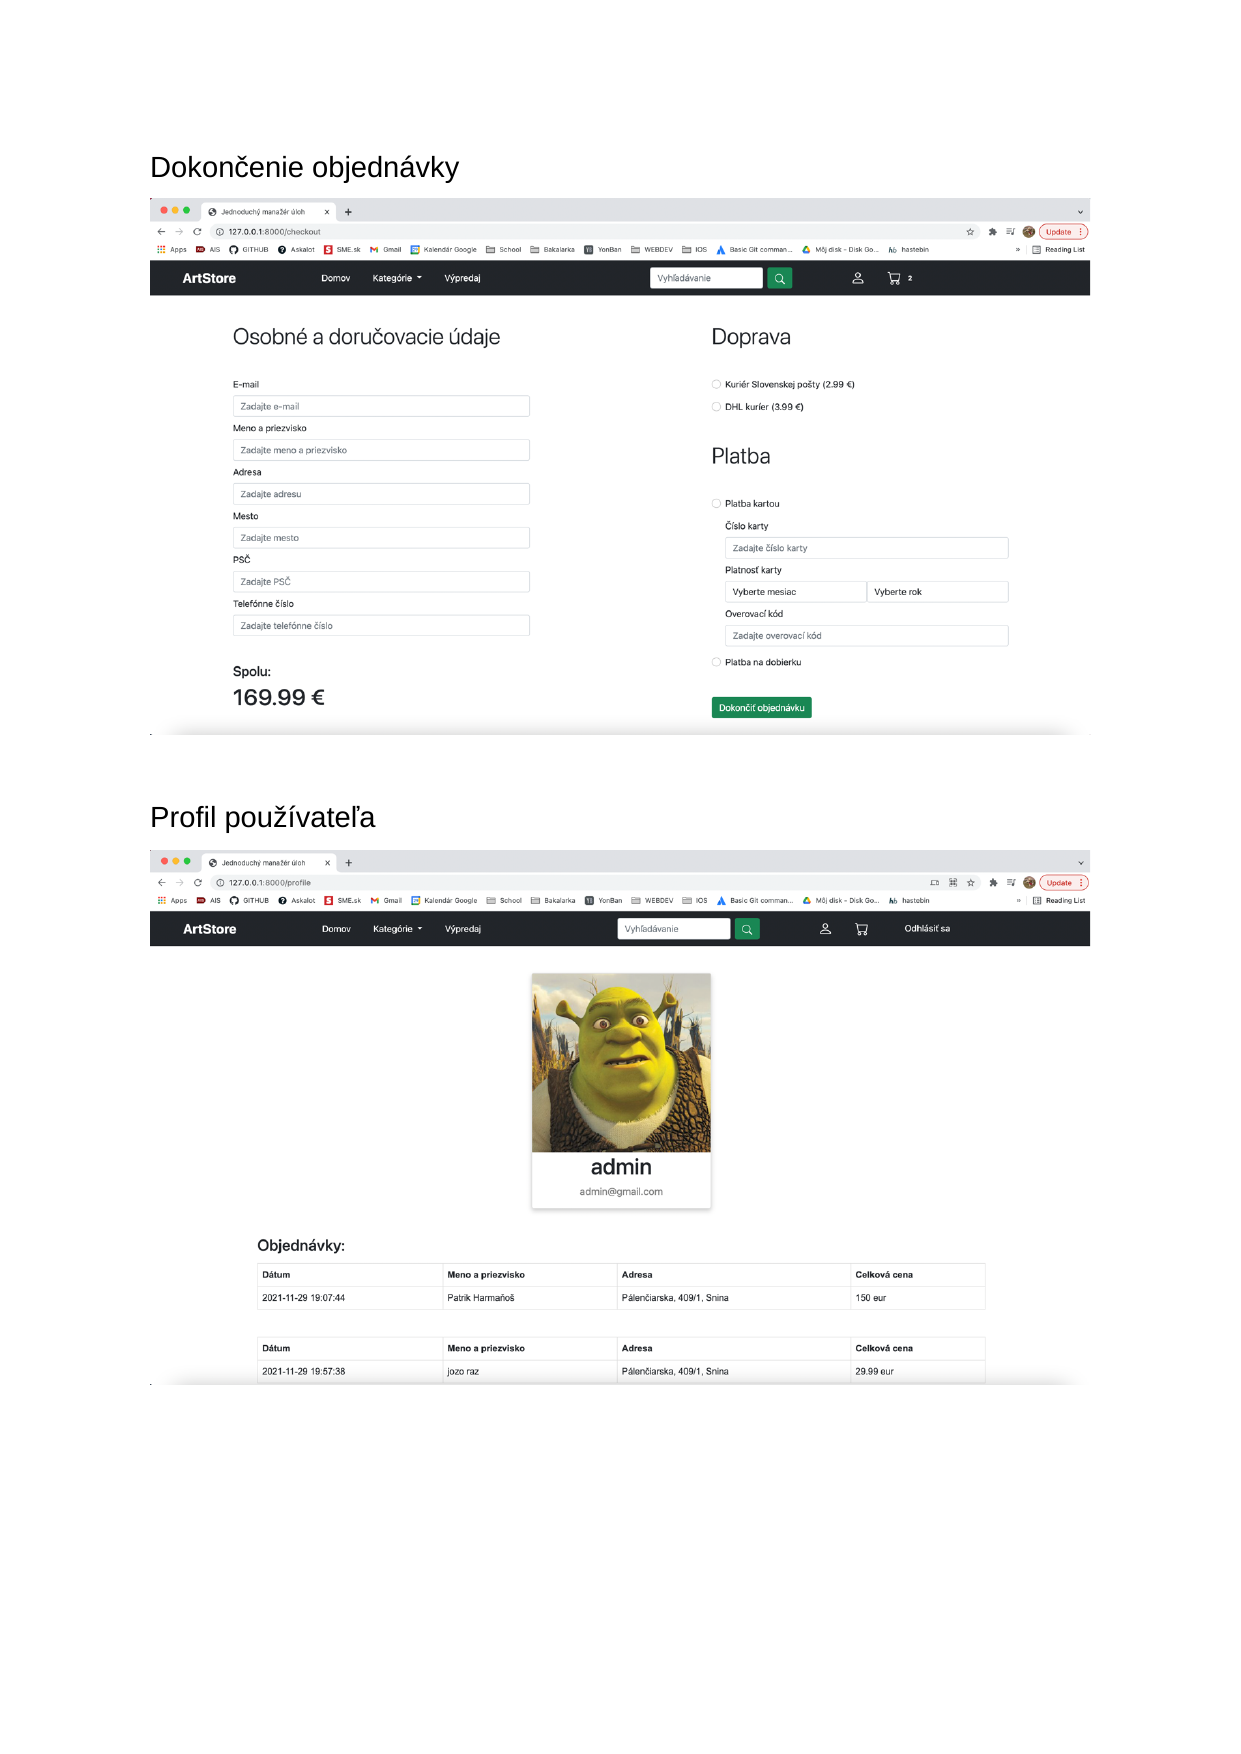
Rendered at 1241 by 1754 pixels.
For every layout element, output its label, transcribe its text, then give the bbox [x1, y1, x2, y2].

picture [150, 198, 1091, 735]
picture [150, 850, 1091, 1385]
text Profil používateľa [150, 800, 1090, 834]
text Dokončenie objednávky [150, 150, 1090, 198]
